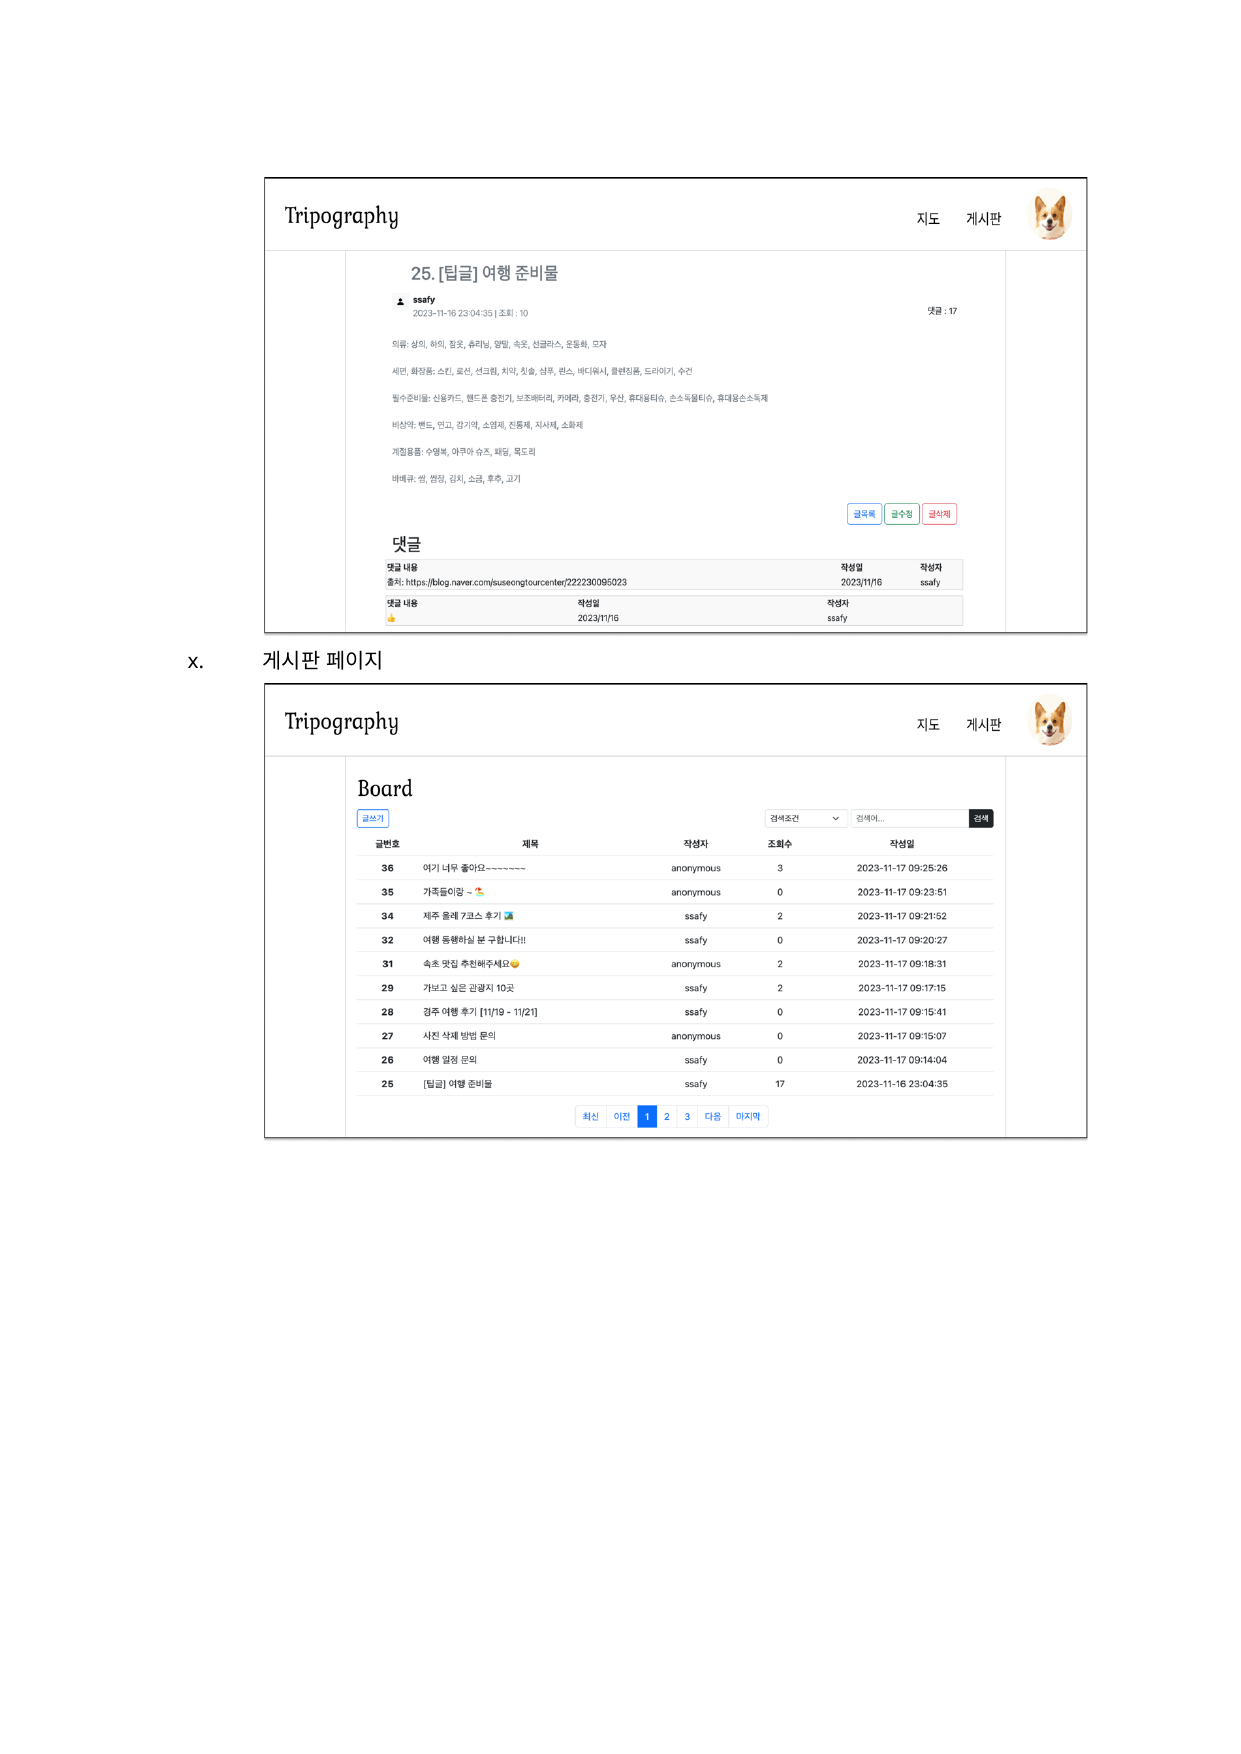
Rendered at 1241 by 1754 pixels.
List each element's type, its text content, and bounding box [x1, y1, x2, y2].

list 게시판 페이지 [187, 644, 1090, 675]
picture [262, 177, 1089, 637]
picture [262, 683, 1088, 1142]
